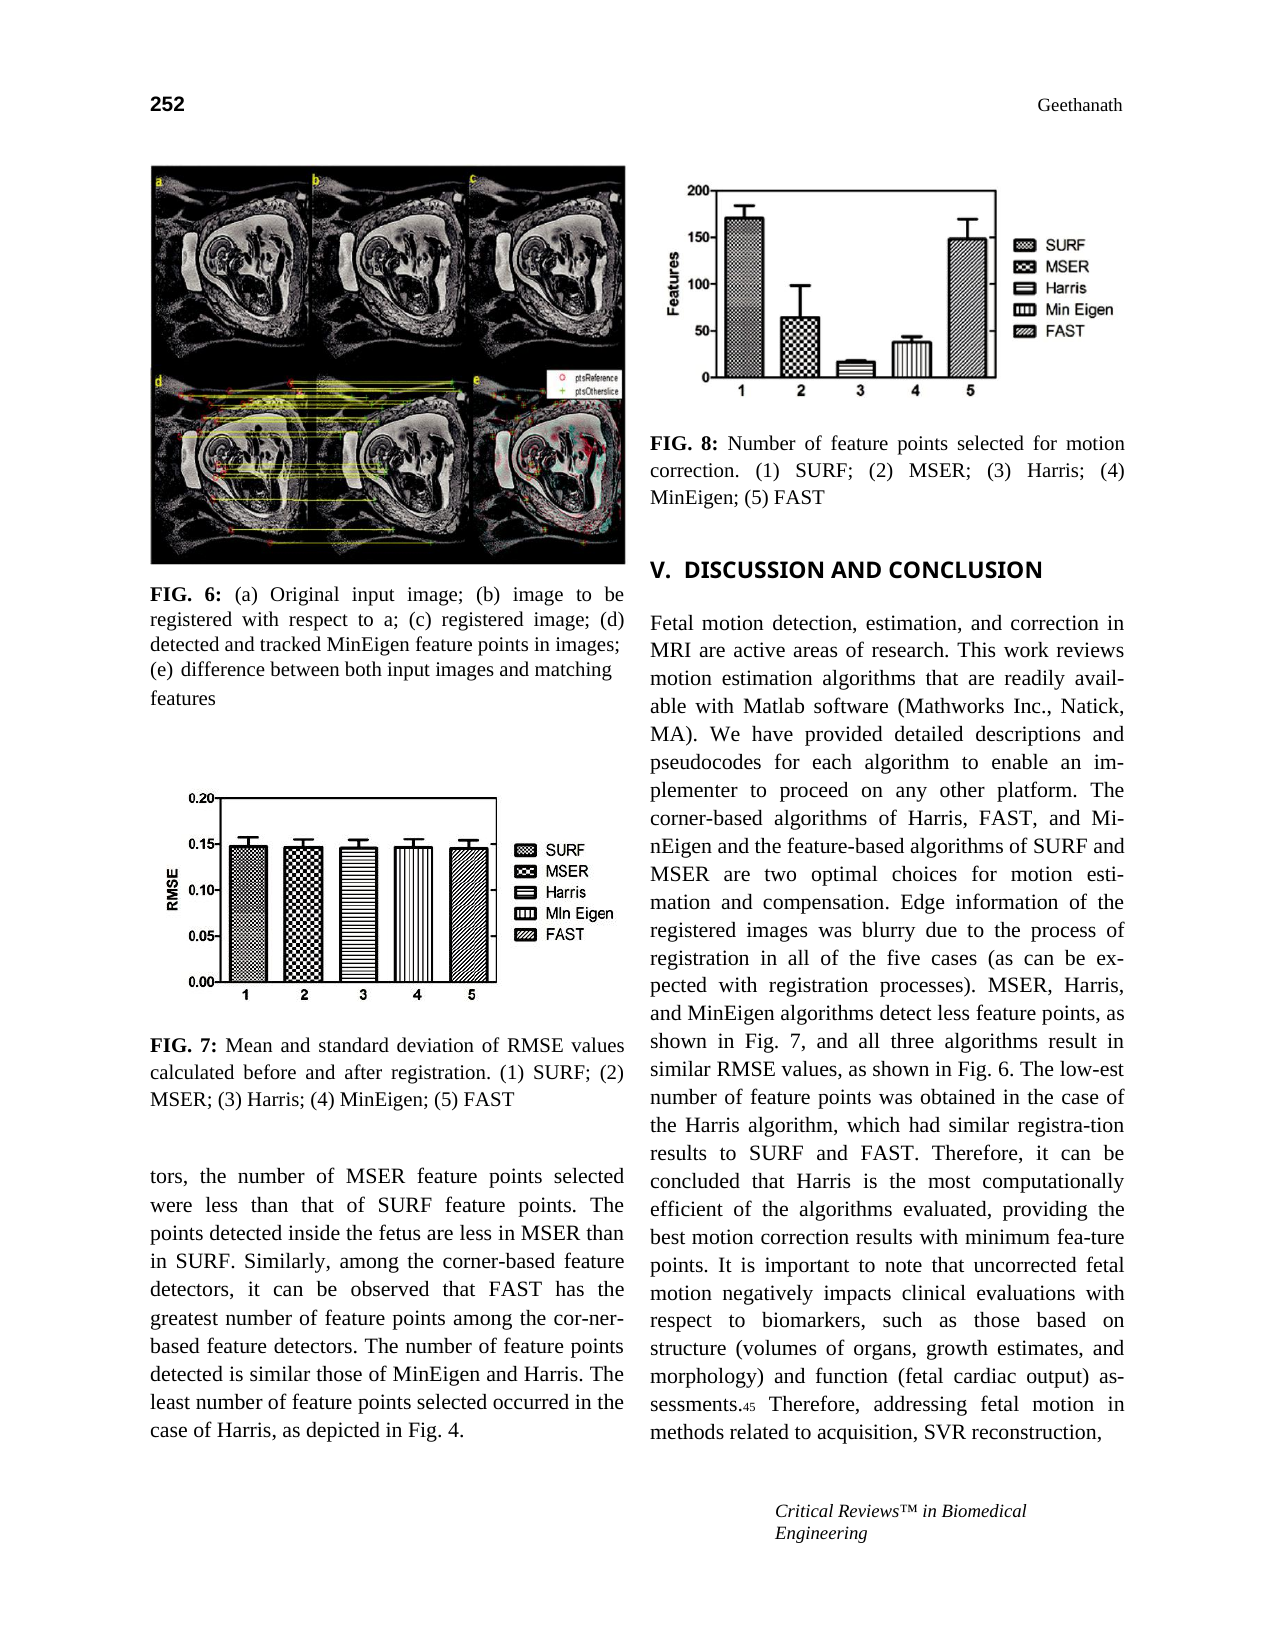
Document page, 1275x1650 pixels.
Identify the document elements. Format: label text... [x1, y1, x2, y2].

picture [150, 164, 1125, 565]
text Critical Reviews™ in Biomedical Engineering [775, 1500, 1125, 1543]
text FIG. 6: (a) Original input image; (b) image to be registered with respect to a; (c) registered image; (d) detected and tracked MinEigen feature points in images; [150, 582, 625, 656]
text Fetal motion detection, estimation, and correction in MRI are active areas of research. This work reviews motion estimation algorithms that are readily avail-able with Matlab software (Mathworks Inc., Natick, MA). We have provided detailed descriptions and pseudocodes for each algorithm to enable an im-plementer to proceed on any other platform. The corner-based algorithms of Harris, FAST, and Mi-nEigen and the feature-based algorithms of SURF and MSER are two optimal choices for motion esti-mation and compensation. Edge information of the registered images was blurry due to the process of registration in all of the five cases (as can be ex-pected with registration processes). MSER, Harris, and MinEigen algorithms detect less feature points, as shown in Fig. 7, and all three algorithms result in similar RMSE values, as shown in Fig. 6. The low-est number of feature points was obtained in the case of the Harris algorithm, which had similar registra-tion results to SURF and FAST. Therefore, it can be concluded that Harris is the most computationally efficient of the algorithms evaluated, providing the best motion correction results with minimum fea-ture points. It is important to note that uncorrected fetal motion negatively impacts clinical evaluations with respect to biomarkers, such as those based on structure (volumes of organs, growth estimates, and morphology) and function (fetal cardiac output) as-sessments.45 Therefore, addressing fetal motion in methods related to acquisition, SVR reconstruction, [650, 609, 1125, 1444]
text V. DISCUSSION AND CONCLUSION [650, 554, 1125, 586]
picture [150, 772, 625, 1016]
text 252 Geethanath [150, 92, 1125, 116]
list difference between both input images and matching features [150, 657, 625, 710]
text tors, the number of MSER feature points selected were less than that of SURF feature points. The points detected inside the fetus are less in MSER than in SURF. Similarly, among the corner-based feature detectors, it can be observed that FAST has the greatest number of feature points among the cor-ner-based feature detectors. The number of feature points detected is similar those of MinEigen and Harris. The least number of feature points selected occurred in the case of Harris, as depicted in Fig. 4. [150, 1163, 625, 1443]
text FIG. 7: Mean and standard deviation of RMSE values calculated before and after registration. (1) SURF; (2) MSER; (3) Harris; (4) MinEigen; (5) FAST [150, 1032, 625, 1111]
text FIG. 8: Number of feature points selected for motion correction. (1) SURF; (2) MSER; (3) Harris; (4) MinEigen; (5) FAST [650, 431, 1125, 509]
